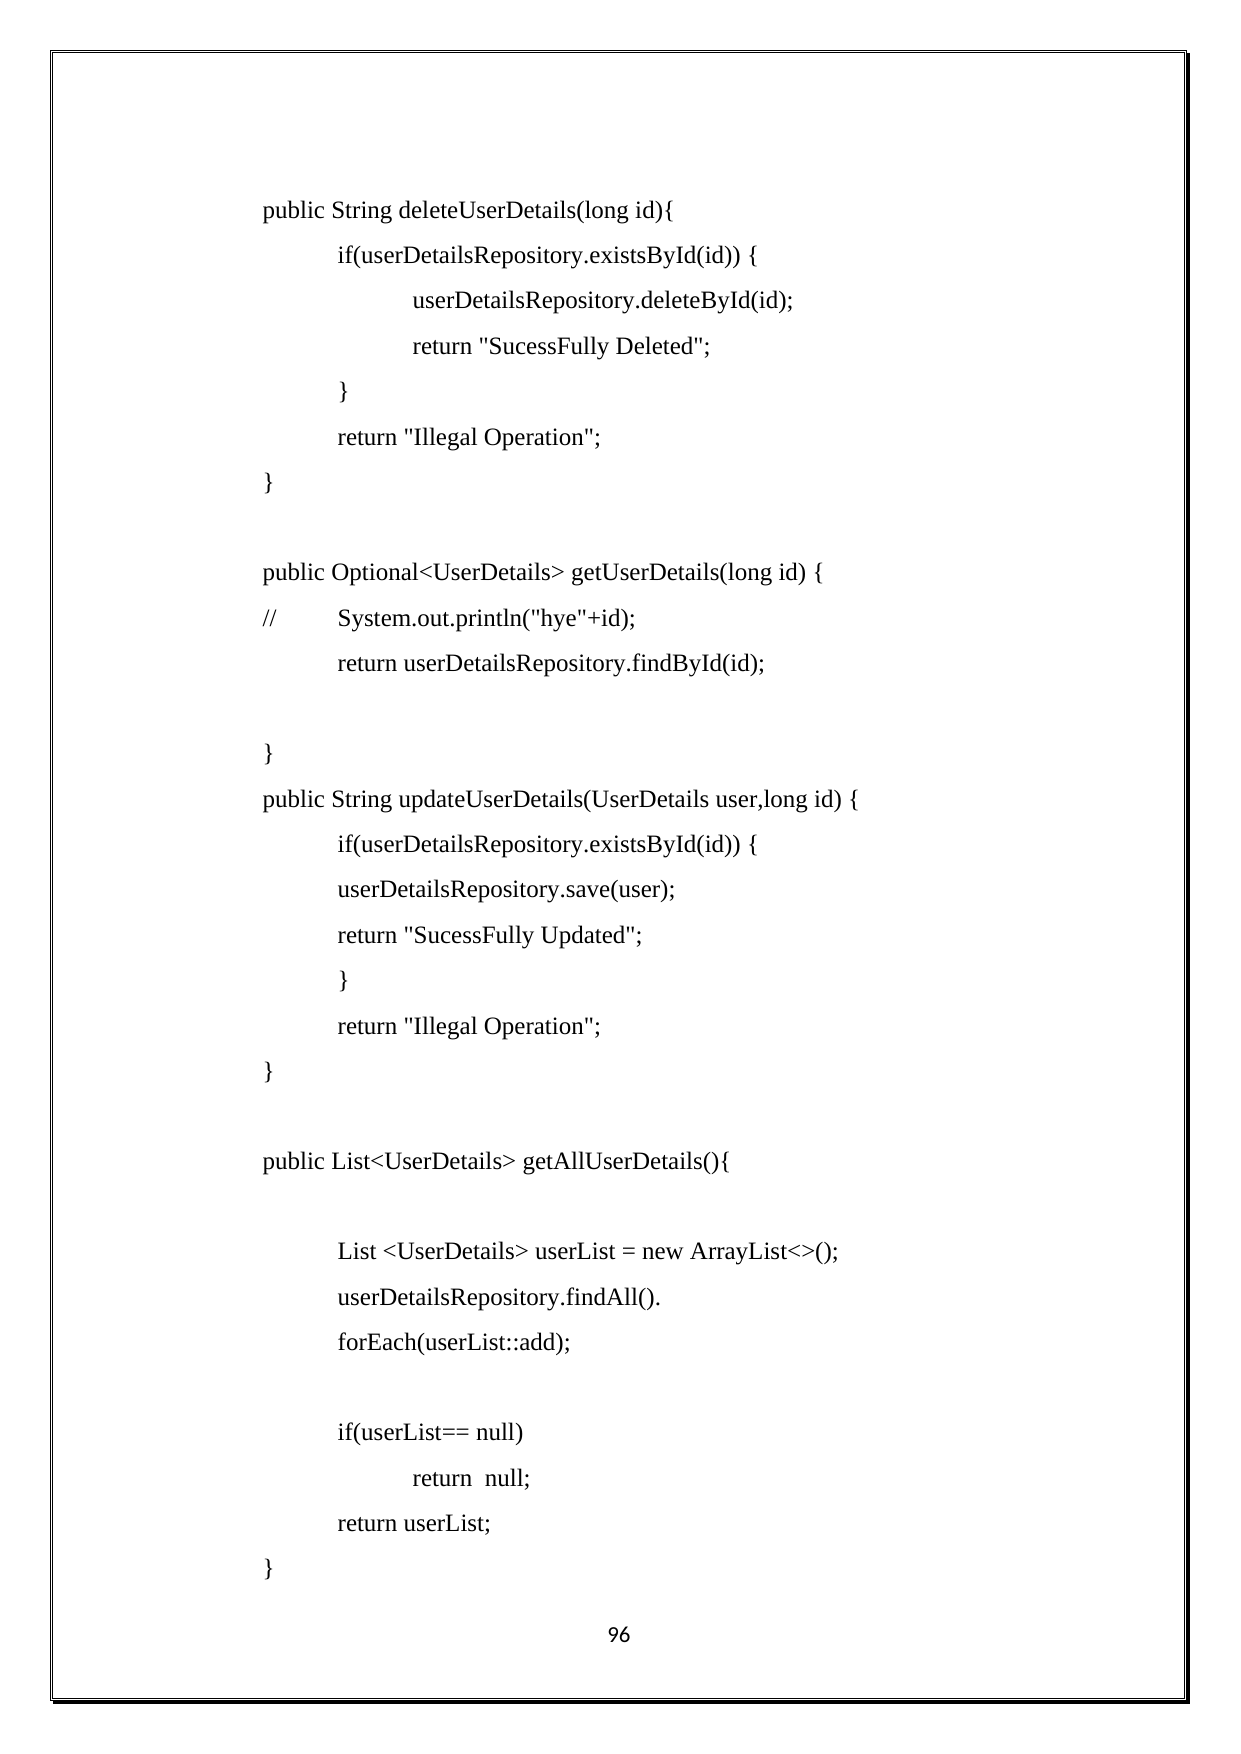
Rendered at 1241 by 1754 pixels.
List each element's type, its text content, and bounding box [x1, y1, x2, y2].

text } [187, 1056, 1049, 1085]
text public List<UserDetails> getAllUserDetails(){ [187, 1146, 1049, 1175]
text public String updateUserDetails(UserDetails user,long id) { [187, 784, 1049, 812]
text return userList; [187, 1508, 1049, 1537]
text List <UserDetails> userList = new ArrayList<>(); [187, 1236, 1049, 1265]
text return "SucessFully Updated"; [187, 920, 1049, 949]
text public String deleteUserDetails(long id){ [187, 195, 1049, 223]
text } [187, 376, 1049, 405]
text } [187, 467, 1049, 496]
text if(userDetailsRepository.existsById(id)) { [187, 829, 1049, 858]
text } [187, 738, 1049, 767]
text userDetailsRepository.findAll(). [187, 1282, 1049, 1311]
text } [187, 1553, 1049, 1582]
text forEach(userList::add); [187, 1327, 1049, 1356]
text if(userList== null) [187, 1417, 1049, 1446]
text if(userDetailsRepository.existsById(id)) { [187, 240, 1049, 269]
text return "Illegal Operation"; [187, 1011, 1049, 1039]
text userDetailsRepository.deleteById(id); [187, 286, 1049, 314]
text return "Illegal Operation"; [187, 422, 1049, 451]
text // System.out.println("hye"+id); [187, 603, 1049, 631]
text return userDetailsRepository.findById(id); [187, 648, 1049, 677]
text userDetailsRepository.save(user); [187, 874, 1049, 903]
text return "SucessFully Deleted"; [187, 331, 1049, 360]
text return null; [187, 1463, 1049, 1491]
text public Optional<UserDetails> getUserDetails(long id) { [187, 557, 1049, 586]
text } [187, 965, 1049, 994]
